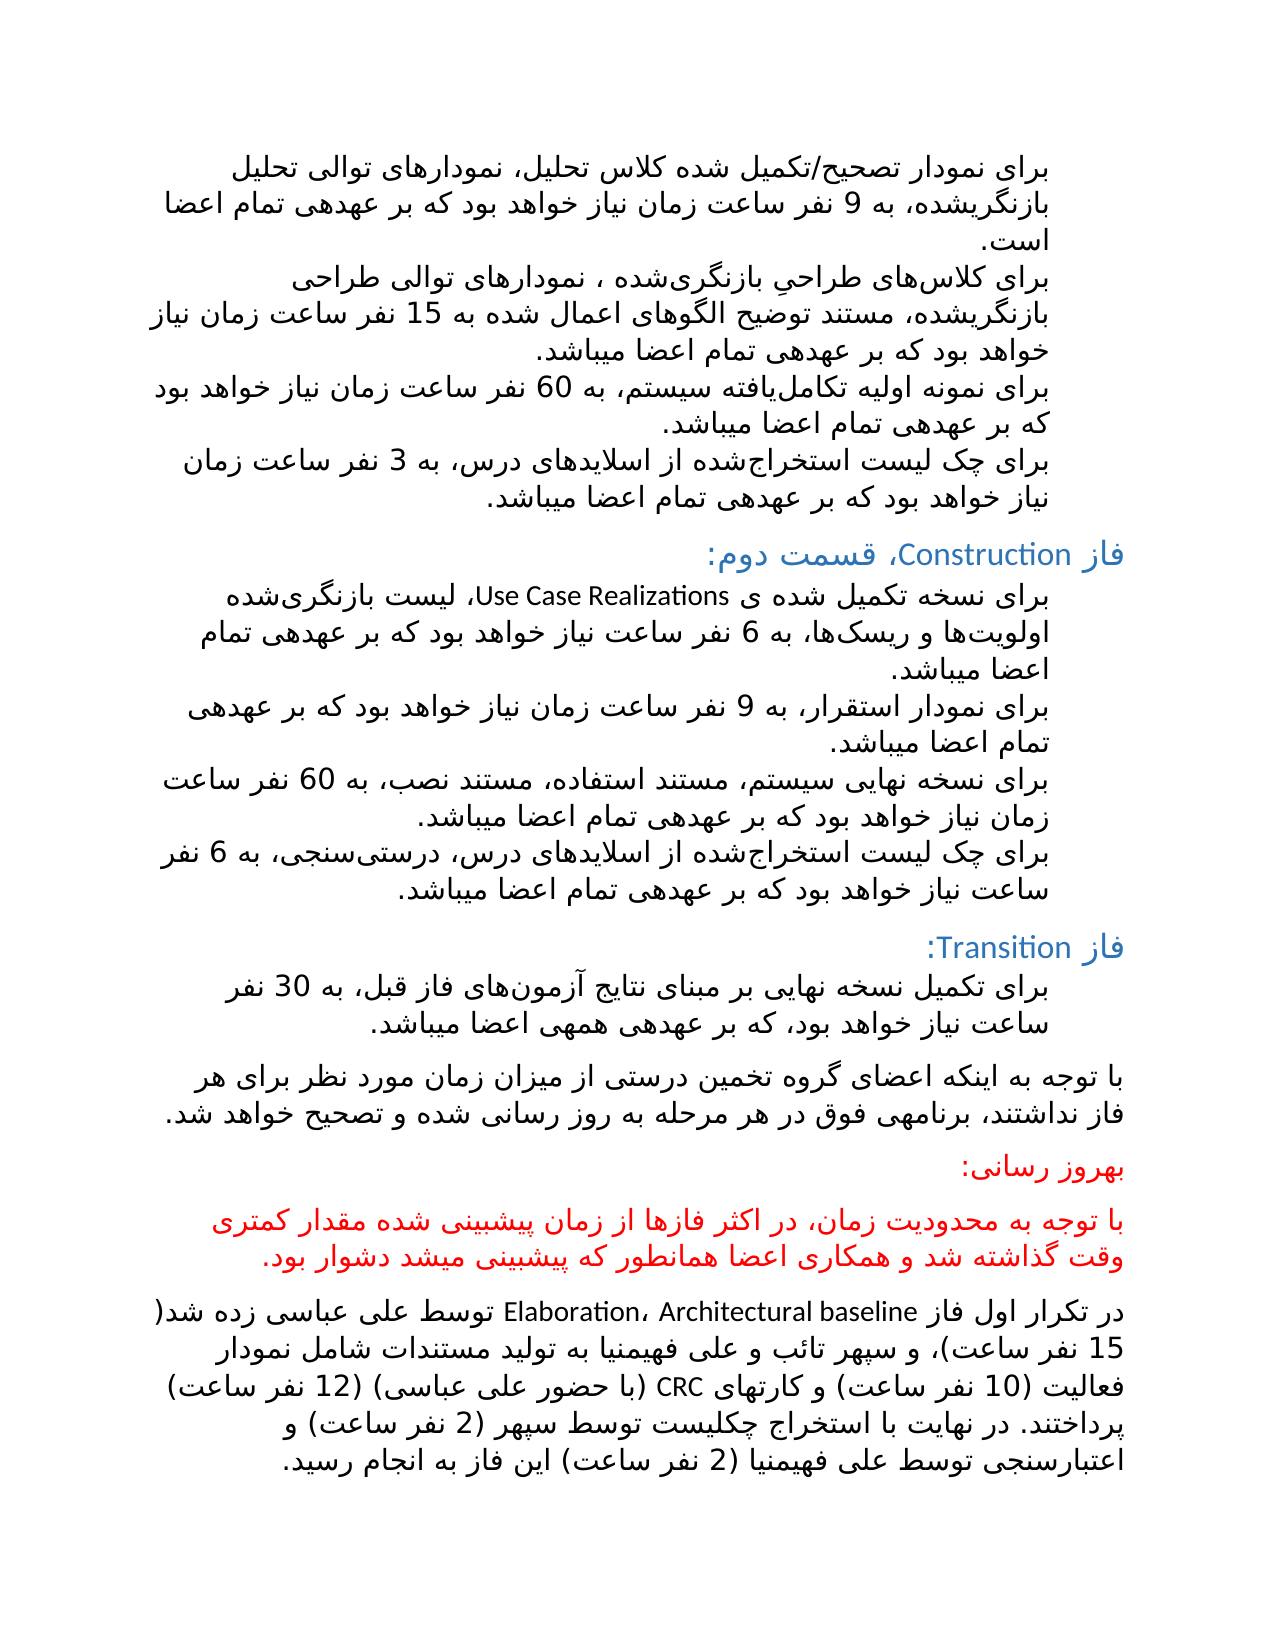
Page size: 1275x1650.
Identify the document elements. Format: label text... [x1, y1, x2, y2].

list برای چک لیست استخراج‌شده از اسلایدهای درس، به 3 نفر ساعت زمان نیاز خواهد بود که بر عهدهی تمام اعضا میباشد. [150, 443, 1050, 514]
list برای چک لیست استخراج‌شده از اسلایدهای درس، درستی‌سنجی، به 6 نفر ساعت نیاز خواهد بود که بر عهدهی تمام اعضا میباشد. [150, 836, 1050, 906]
list برای نسخه نهایی سیستم، مستند استفاده، مستند نصب، به 60 نفر ساعت زمان نیاز خواهد بود که بر عهدهی تمام اعضا میباشد. [150, 762, 1050, 833]
list برای کلاس‌های طراحیِ بازنگری‌شده ، نمودارهای توالی طراحی بازنگری‏شده، مستند توضیح الگوهای اعمال شده به 15 نفر ساعت زمان نیاز خواهد بود که بر عهدهی تمام اعضا میباشد. [150, 260, 1050, 367]
list برای نمودار استقرار، به 9 نفر ساعت زمان نیاز خواهد بود که بر عهدهی تمام اعضا میباشد. [150, 689, 1050, 759]
text بهروز رسانی: [150, 1149, 1125, 1183]
list برای تکمیل نسخه نهایی بر مبنای نتایج آزمون‌های فاز قبل، به 30 نفر ساعت نیاز خواهد بود، که بر عهدهی همهی اعضا میباشد. [150, 969, 1050, 1040]
text با توجه به اینکه اعضای گروه تخمین درستی از میزان زمان مورد نظر برای هر فاز نداشتند، برنامهی فوق در هر مرحله به روز رسانی شده و تصحیح خواهد شد. [150, 1059, 1125, 1130]
list برای نسخه تکمیل شده ی Use Case Realizations، لیست بازنگری‌شده اولویت‌ها و ریسک‌ها، به 6 نفر ساعت نیاز خواهد بود که بر عهدهی تمام اعضا میباشد. [150, 577, 1050, 686]
text در تکرار اول فاز Elaboration، Architectural baseline توسط علی عباسی زده شد(15 نفر ساعت)، و سپهر تائب و علی فهیمنیا به تولید مستندات شامل نمودار فعالیت (10 نفر ساعت) و کارتهای CRC (با حضور علی عباسی) (12 نفر ساعت) پرداختند. در نهایت با استخراج چکلیست توسط سپهر (2 نفر ساعت) و اعتبارسنجی توسط علی فهیمنیا (2 نفر ساعت) این فاز به انجام رسید. [150, 1293, 1125, 1477]
list برای نمونه اولیه تکامل‌یافته سیستم، به 60 نفر ساعت زمان نیاز خواهد بود که بر عهدهی تمام اعضا میباشد. [150, 370, 1050, 441]
list برای نمودار تصحیح/تکمیل شده کلاس‌ تحلیل، نمودارهای توالی تحلیل بازنگری‏شده، به 9 نفر ساعت زمان نیاز خواهد بود که بر عهدهی تمام اعضا است. [150, 150, 1050, 257]
subtitle فاز Transition: [150, 926, 1125, 966]
subtitle فاز Construction، قسمت دوم: [150, 533, 1125, 574]
text با توجه به محدودیت زمان، در اکثر فازها از زمان پیشبینی شده مقدار کمتری وقت گذاشته شد و همکاری اعضا همانطور که پیشبینی میشد دشوار بود. [150, 1203, 1125, 1273]
